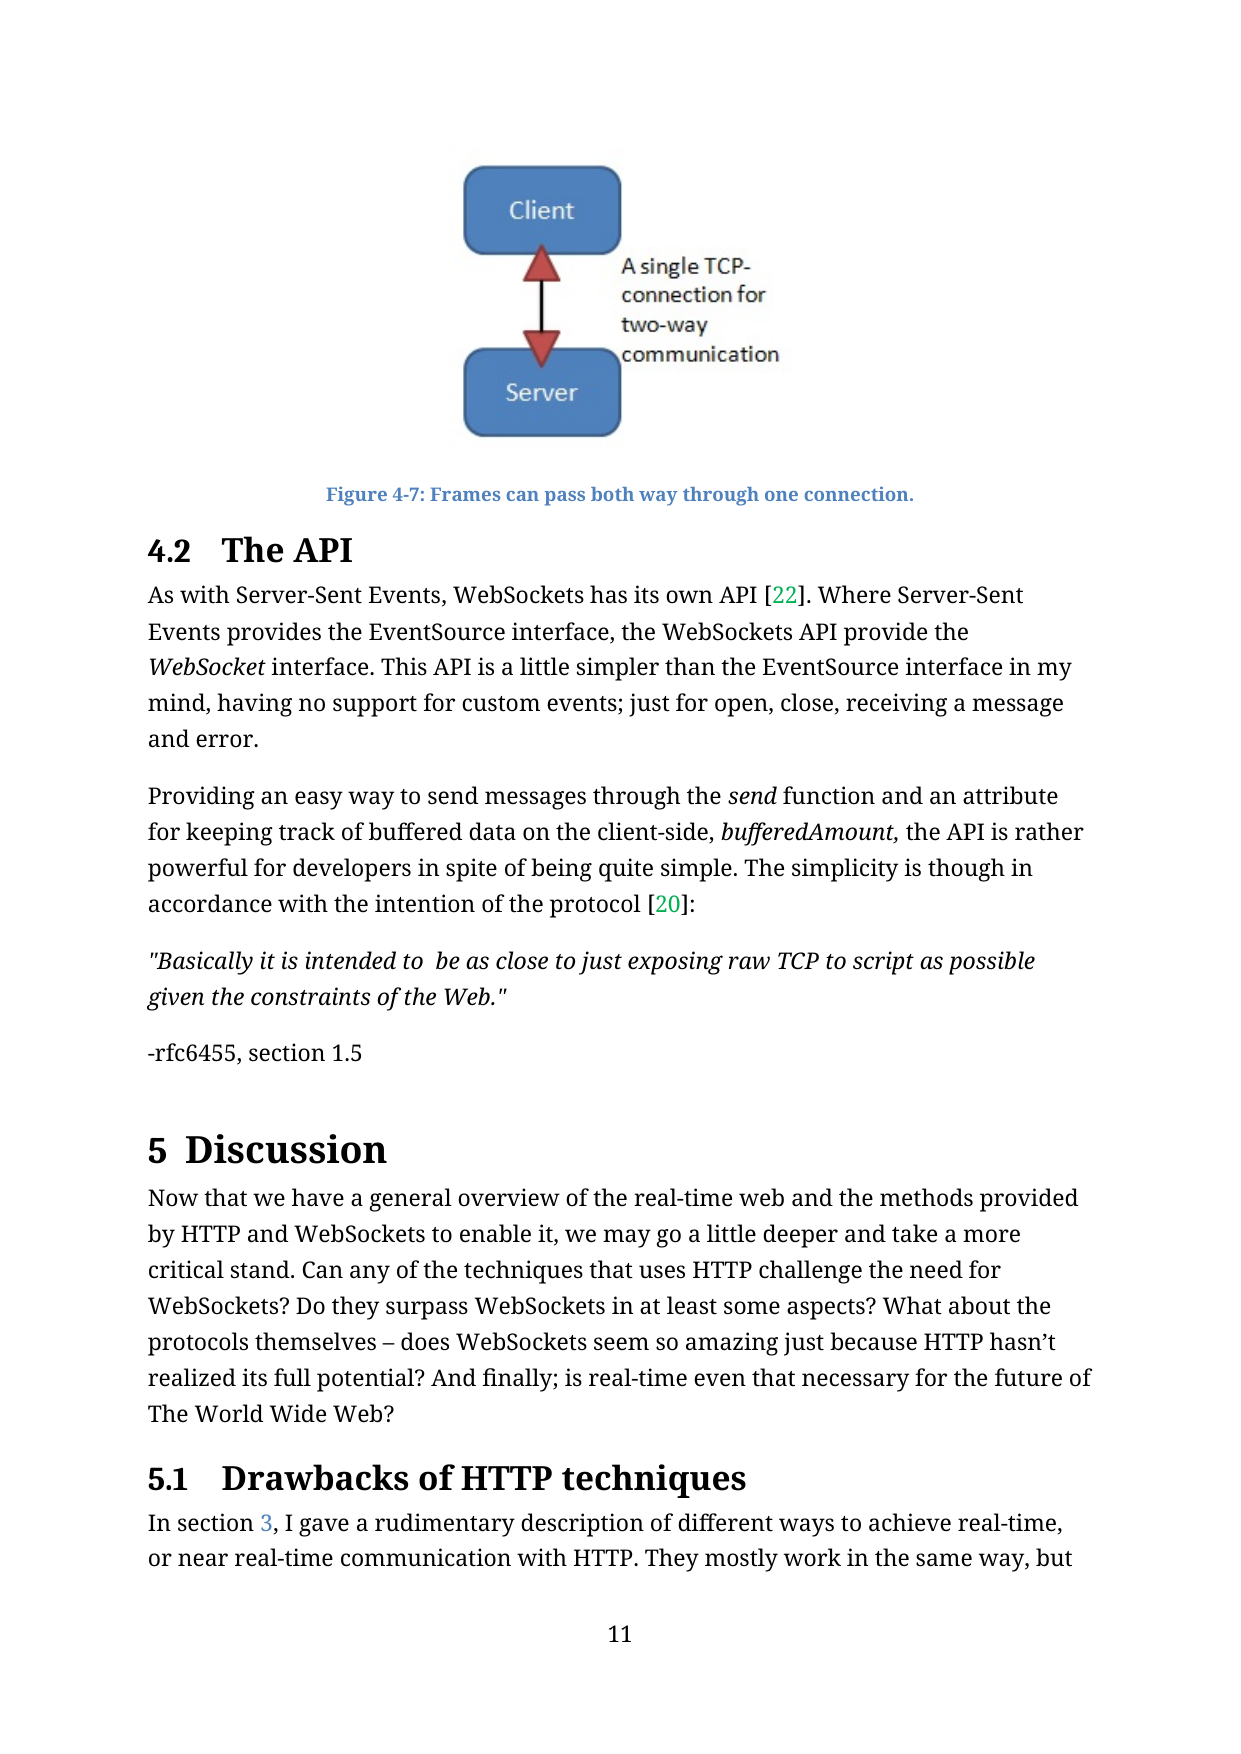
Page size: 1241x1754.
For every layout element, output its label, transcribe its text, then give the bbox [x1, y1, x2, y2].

text As with Server-Sent Events, WebSockets has its own API [22]. Where Server-Sent Events provides the EventSource interface, the WebSockets API provide the WebSocket interface. This API is a little simpler than the EventSource interface in my mind, having no support for custom events; just for open, close, receiving a message and error. [148, 579, 1093, 754]
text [148, 1506, 1093, 1574]
subtitle Drawbacks of HTTP techniques [148, 1454, 1093, 1500]
text "Basically it is intended to be as close to just exposing raw TCP to script as possible given the constraints of the Web." [148, 944, 1093, 1012]
picture [448, 147, 792, 456]
text -rfc6455, section 1.5 [148, 1037, 1093, 1068]
subtitle Discussion [148, 1123, 1093, 1174]
text Now that we have a general overview of the real-time web and the methods provided by HTTP and WebSockets to enable it, we may go a little deeper and take a more critical stand. Can any of the techniques that uses HTTP challenge the need for WebSockets? Do they surpass WebSockets in at least some aspects? What about the protocols themselves – does WebSockets seem so amazing just because HTTP hasn’t realized its full potential? And finally; is real-time even that necessary for the future of The World Wide Web? [148, 1182, 1093, 1429]
text Providing an easy way to send messages through the send function and an attribute for keeping track of buffered data on the client-side, bufferedAmount, the API is rather powerful for developers in spite of being quite simple. The simplicity is though in accordance with the intention of the protocol [20]: [148, 780, 1093, 919]
subtitle The API [148, 527, 1093, 573]
